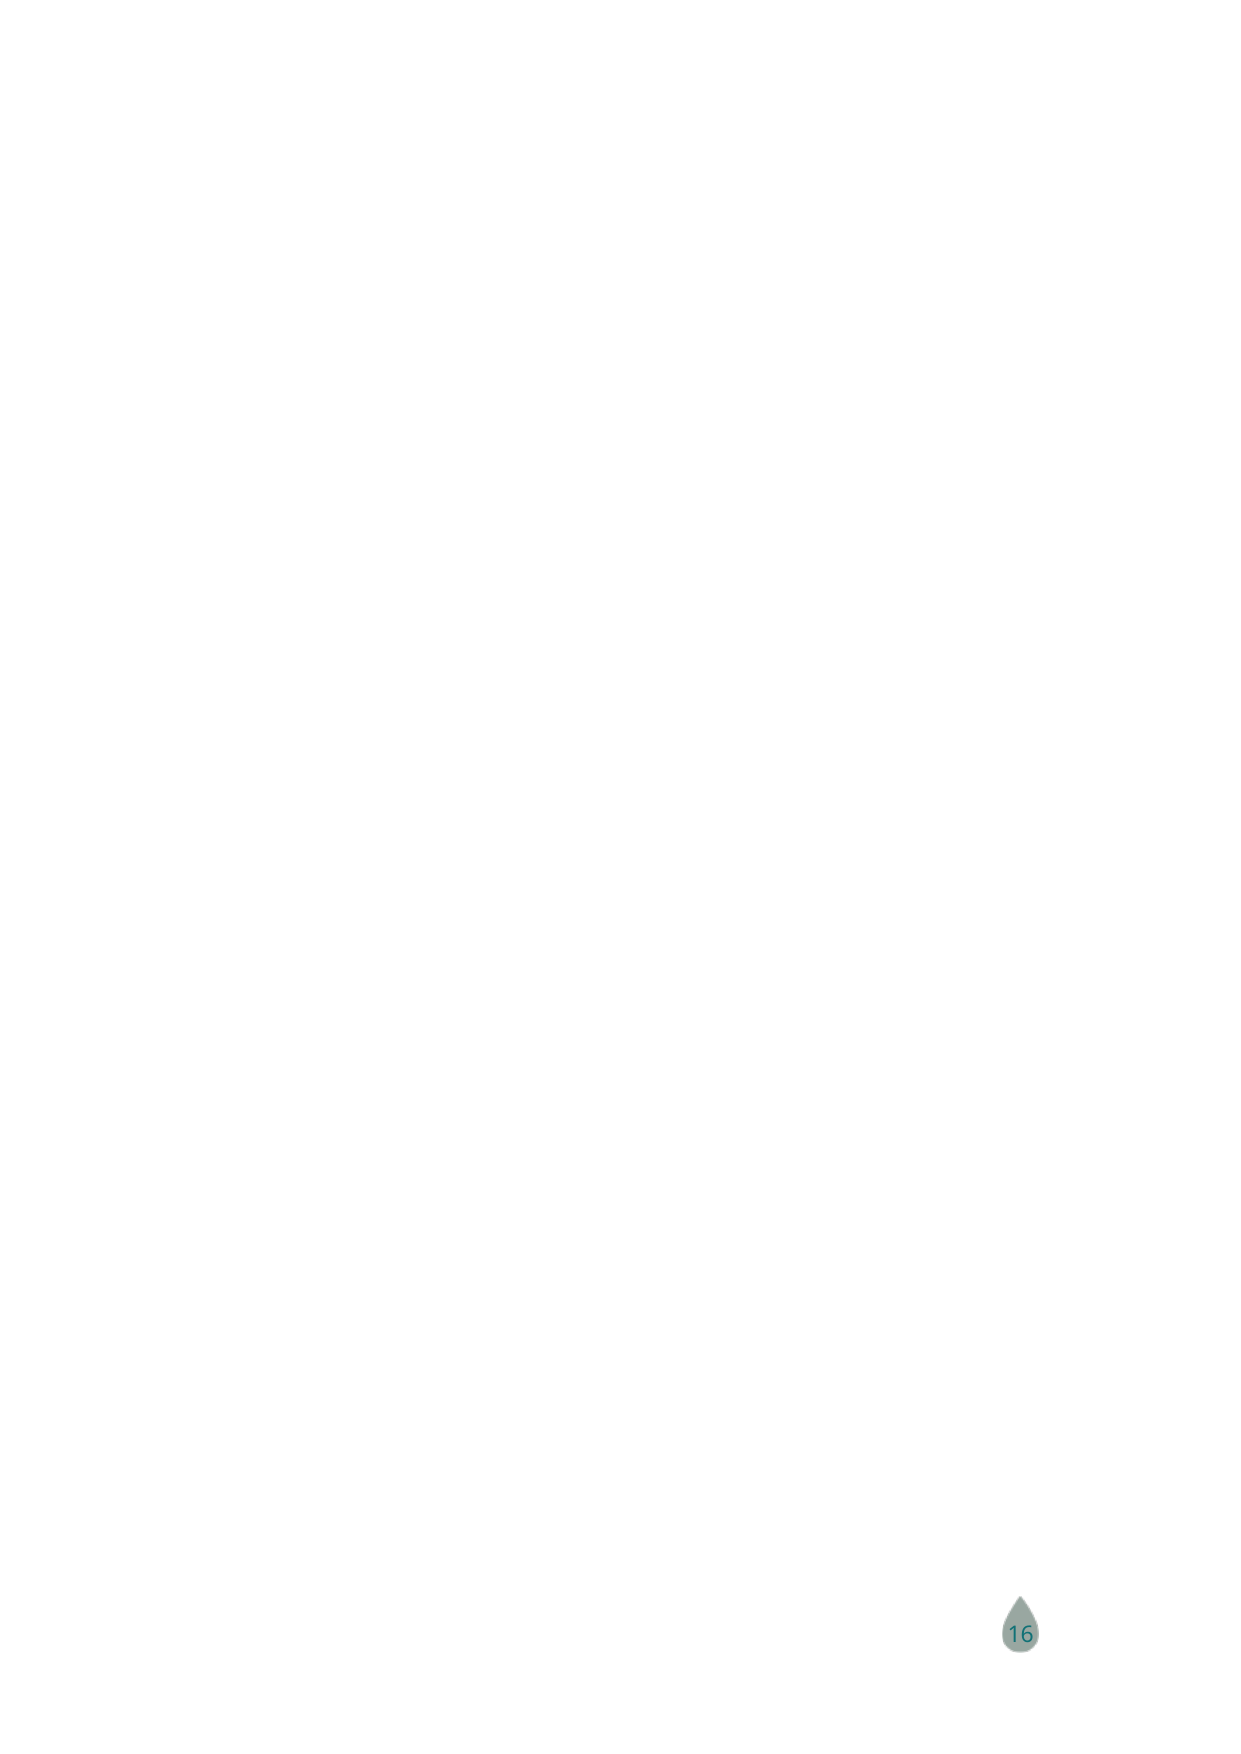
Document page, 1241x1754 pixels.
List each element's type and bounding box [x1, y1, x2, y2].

picture [1002, 1596, 1039, 1653]
